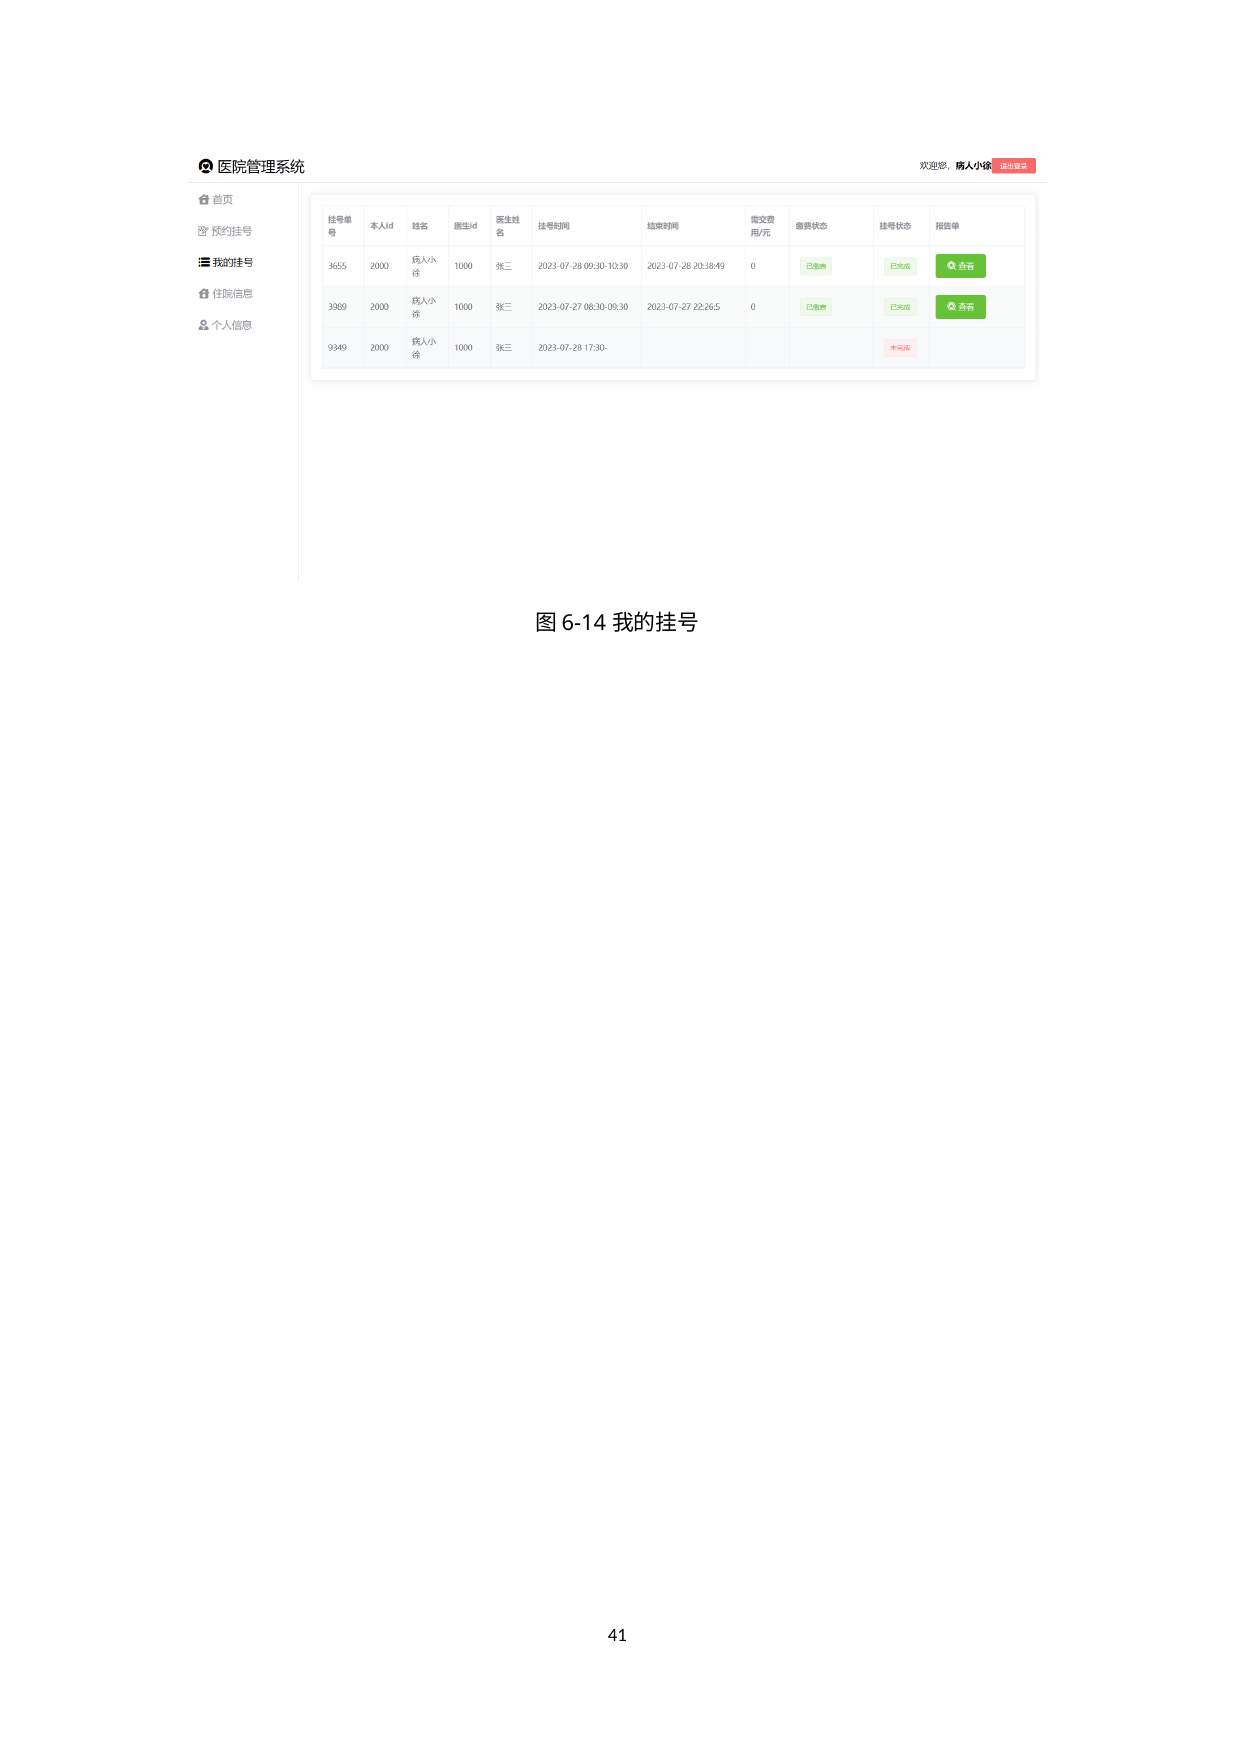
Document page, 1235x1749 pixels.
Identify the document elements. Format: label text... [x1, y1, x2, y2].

picture [187, 150, 1047, 581]
text 图6-14 我的挂号 [187, 605, 1047, 637]
